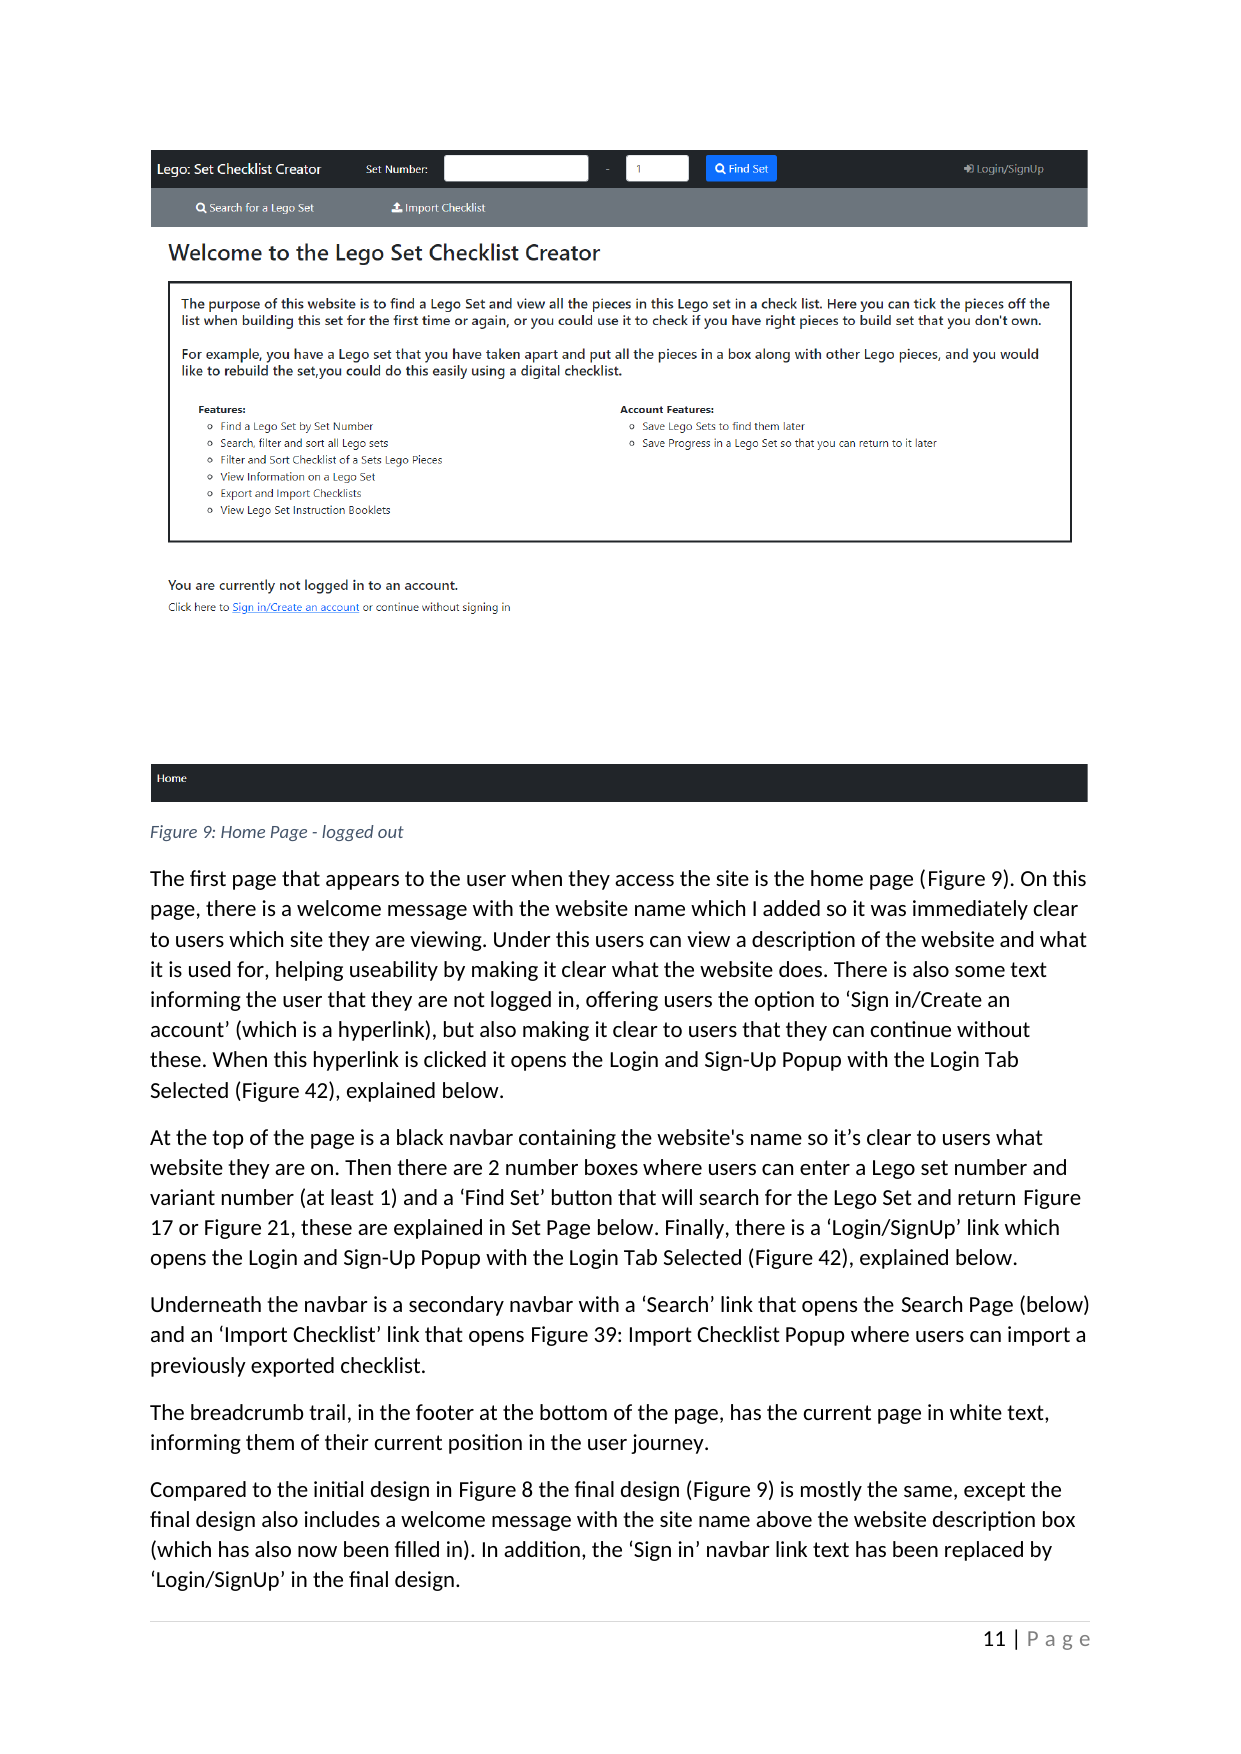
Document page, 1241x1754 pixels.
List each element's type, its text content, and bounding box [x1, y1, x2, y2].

text At the top of the page is a black navbar containing the website's name so it’s clear to users what website they are on. Then there are 2 number boxes where users can enter a Lego set number and variant number (at least 1) and a ‘Find Set’ button that will search for the Lego Set and return Figure 17 or Figure 21, these are explained in Set Page below. Finally, there is a ‘Login/SignUp’ link which opens the Login and Sign-Up Popup with the Login Tab Selected (Figure 42), explained below. [150, 1123, 1090, 1272]
text Compared to the initial design in Figure 8 the final design (Figure 9) is mostly the same, except the final design also includes a welcome message with the site name above the website description box (which has also now been filled in). In addition, the ‘Sign in’ navbar link text has been replaced by ‘Login/SignUp’ in the final design. [150, 1475, 1090, 1593]
text The breadcrumb trail, in the footer at the bottom of the page, has the current page in white text, informing them of their current position in the user journey. [150, 1398, 1090, 1456]
text The first page that appears to the user when they access the site is the home page (Figure 9). On this page, there is a welcome message with the website name which I added so it was immediately clear to users which site they are viewing. Under this users can view a description of the website and what it is used for, helping useability by making it clear what the website does. There is also some text informing the user that they are not logged in, offering users the option to ‘Sign in/Create an account’ (which is a hyperlink), but also making it clear to users that they can continue without these. When this hyperlink is clicked it opens the Login and Sign-Up Popup with the Login Tab Selected (Figure 42), explained below. [150, 864, 1090, 1104]
picture [151, 150, 1088, 802]
text Underneath the navbar is a secondary navbar with a ‘Search’ link that opens the Search Page (below) and an ‘Import Checklist’ link that opens Figure 39: Import Checklist Popup where users can import a previously exported checklist. [150, 1290, 1090, 1379]
